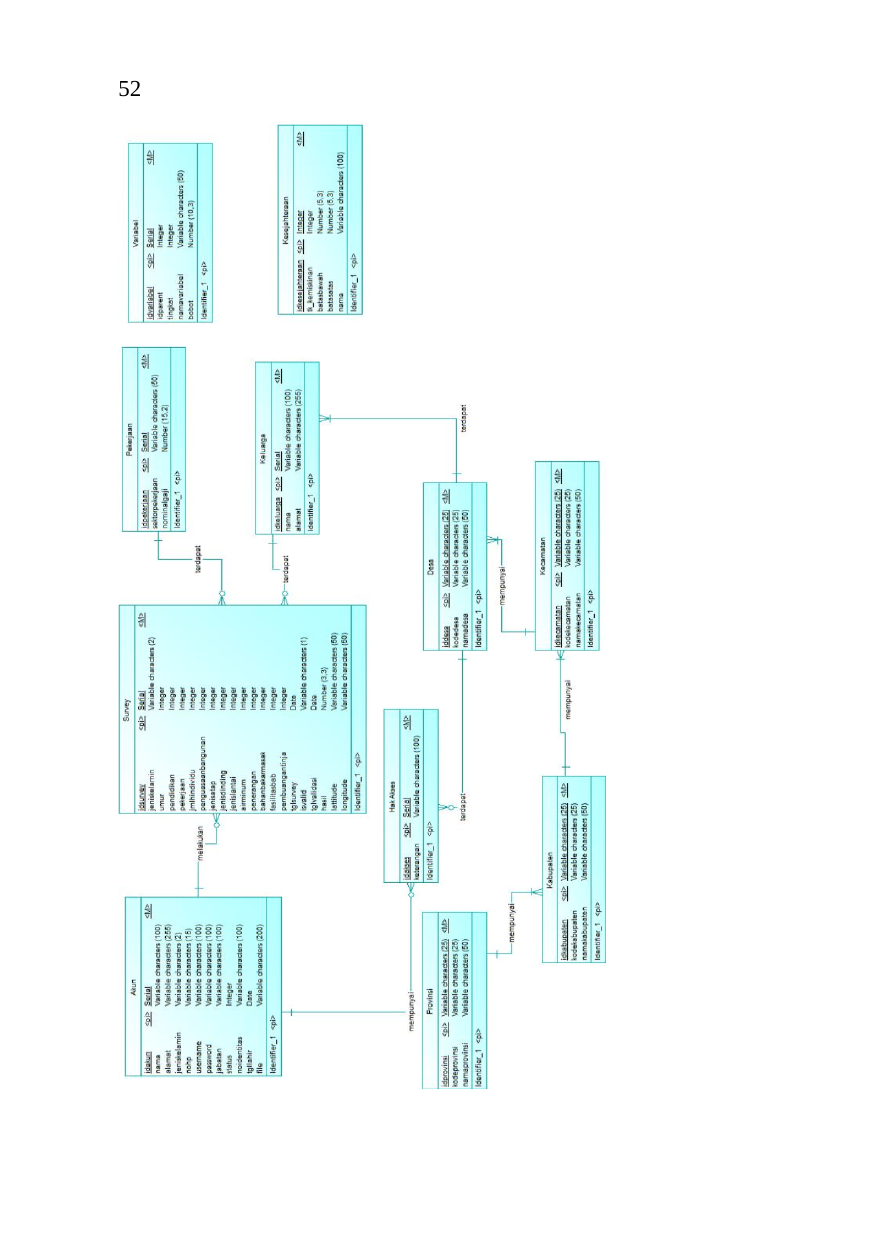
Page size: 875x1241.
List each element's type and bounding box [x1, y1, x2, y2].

picture [119, 126, 606, 1089]
